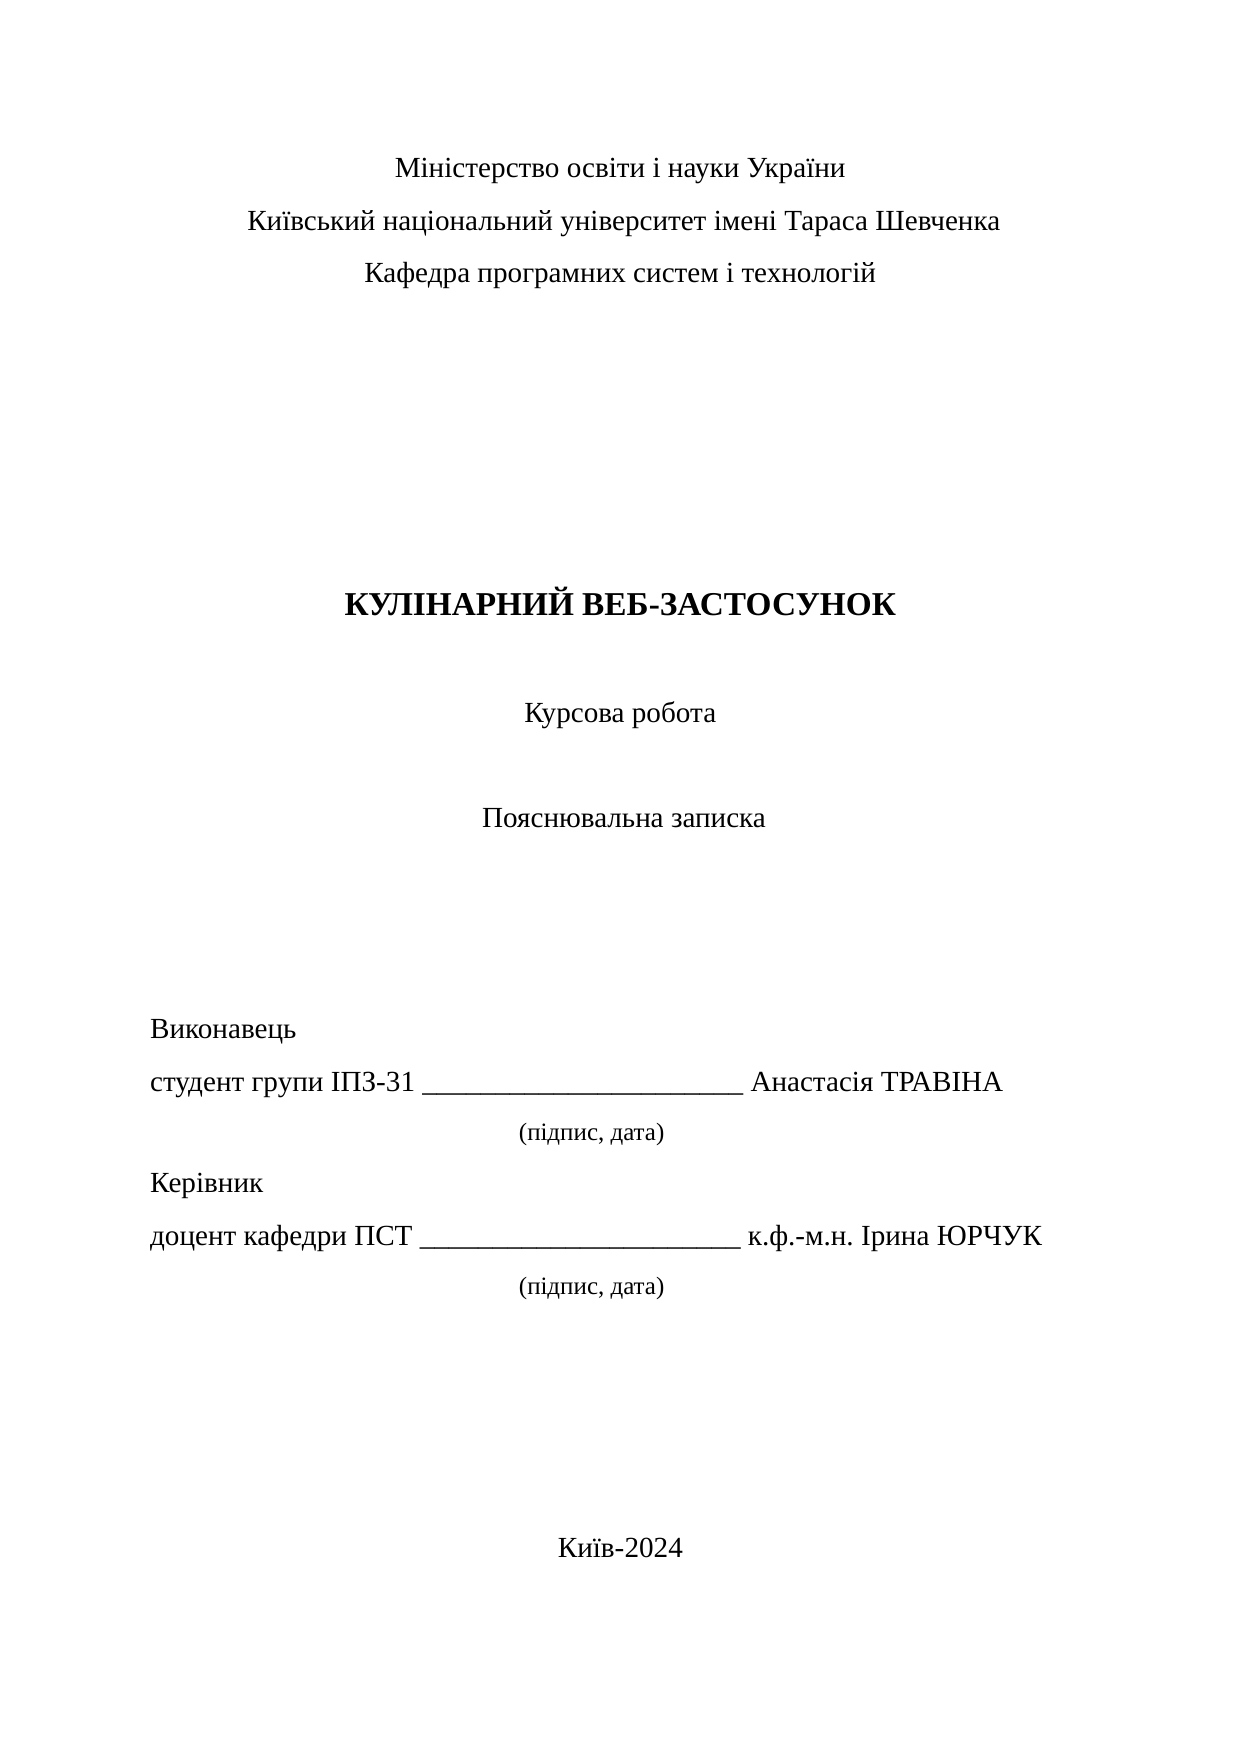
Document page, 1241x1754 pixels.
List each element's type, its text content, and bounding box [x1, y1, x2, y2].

text Керівник [150, 1165, 1090, 1199]
text Міністерство освіти і науки України [150, 150, 1090, 183]
text КУЛІНАРНИЙ ВЕБ-ЗАСТОСУНОК [150, 584, 1090, 622]
text Виконавець [150, 1012, 1090, 1045]
text Кафедра програмних систем і технологій [150, 256, 1090, 289]
text Київський національний університет імені Тараса Шевченка [150, 203, 1090, 236]
text доцент кафедри ПСТ ______________________ к.ф.-м.н. Ірина ЮРЧУК [150, 1218, 1090, 1252]
text Курсова робота [150, 695, 1090, 728]
text студент групи ІПЗ-31 ______________________ Анастасія ТРАВІНА [150, 1064, 1090, 1098]
text Пояснювальна записка [150, 800, 1090, 834]
text (підпис, дата) [445, 1271, 1090, 1300]
text (підпис, дата) [150, 1117, 1090, 1146]
text Київ-2024 [150, 1530, 1090, 1563]
